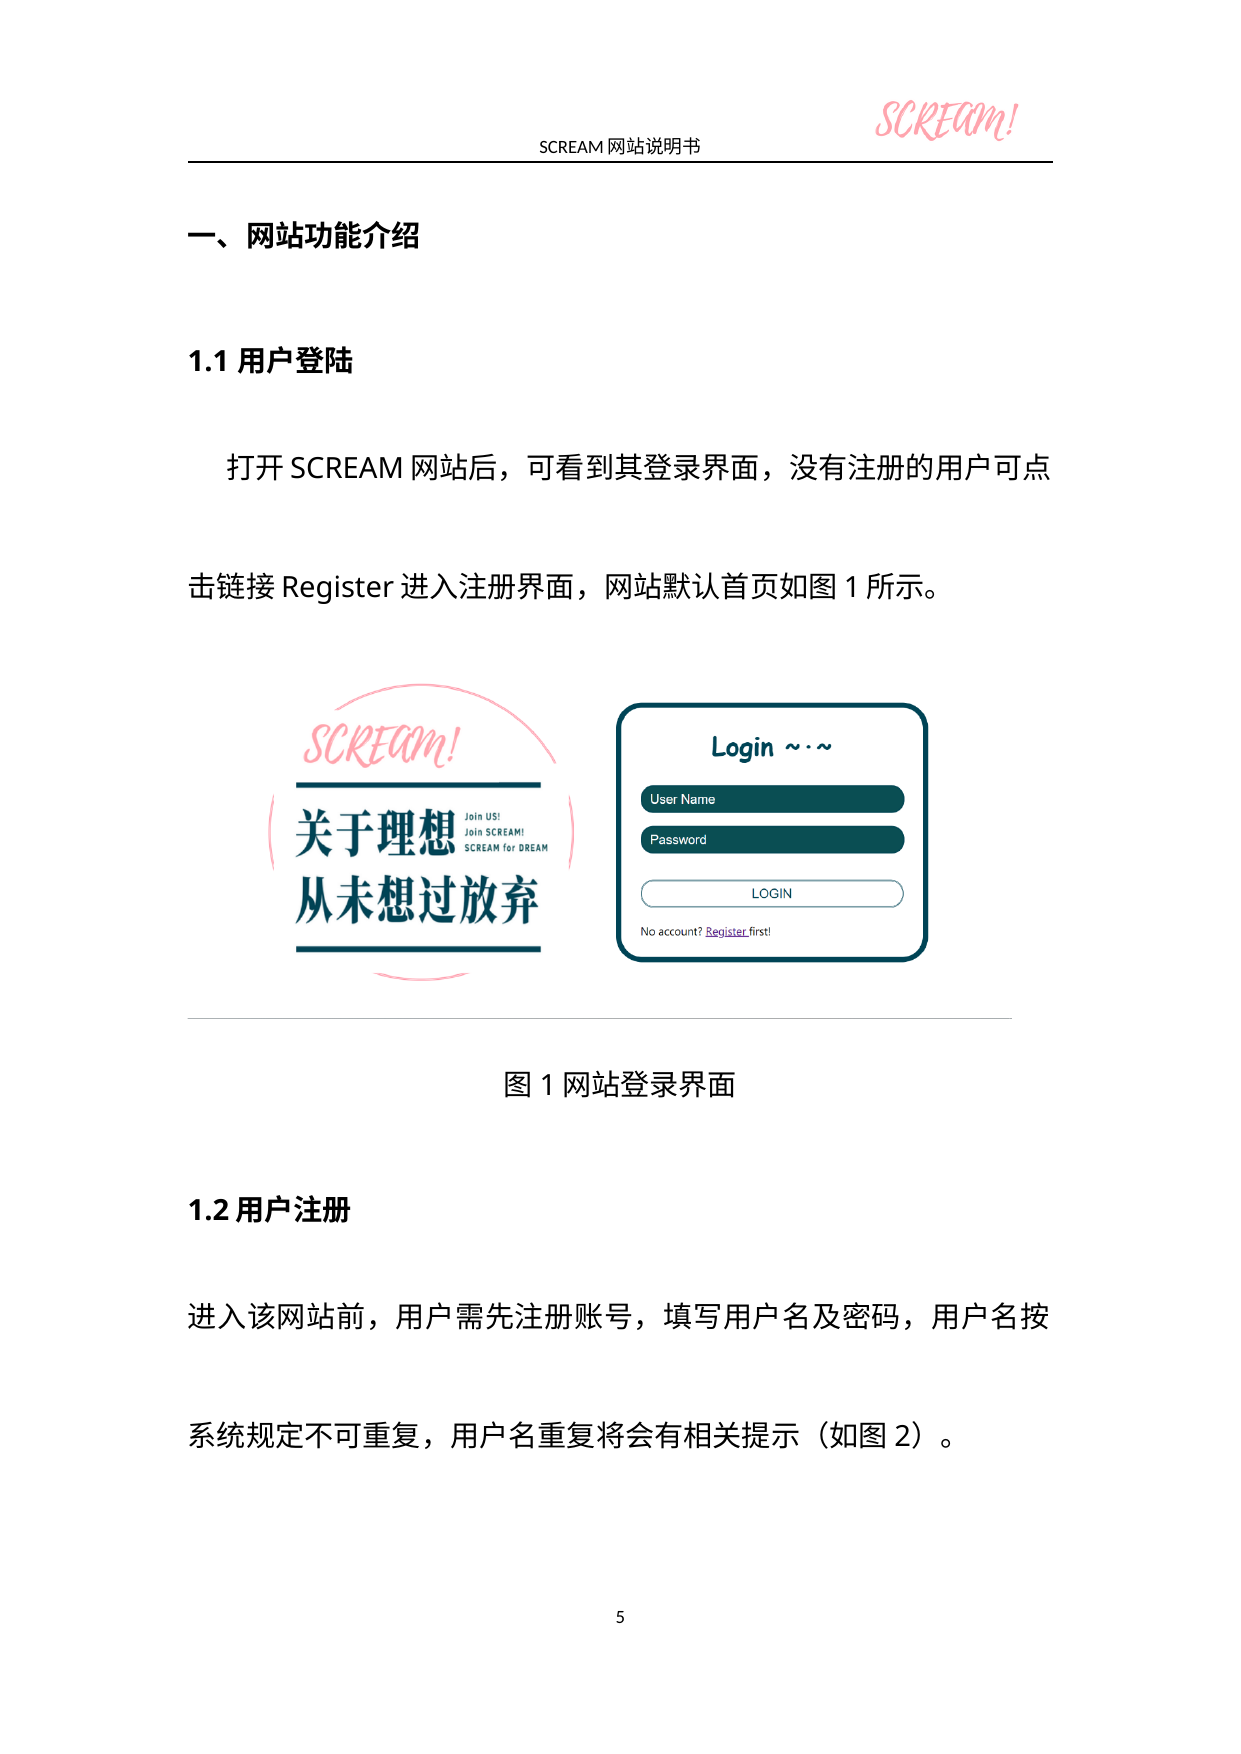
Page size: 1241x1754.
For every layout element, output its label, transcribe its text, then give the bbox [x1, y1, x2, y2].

text 图 1网站登录界面 [187, 1043, 1053, 1122]
subtitle 1.2用户注册 [187, 1168, 1053, 1248]
text 进入该网站前，用户需先注册账号，填写用户名及密码，用户名按系统规定不可重复，用户名重复将会有相关提示（如图 2）。 [187, 1275, 1053, 1473]
picture [838, 88, 1053, 154]
text 打开SCREAM网站后，可看到其登录界面，没有注册的用户可点击链接Register进入注册界面，网站默认首页如图 1所示。 [187, 426, 1053, 625]
subtitle 1.1 用户登陆 [187, 319, 1053, 399]
subtitle 一、网站功能介绍 [187, 194, 1053, 273]
picture [187, 645, 1012, 1019]
